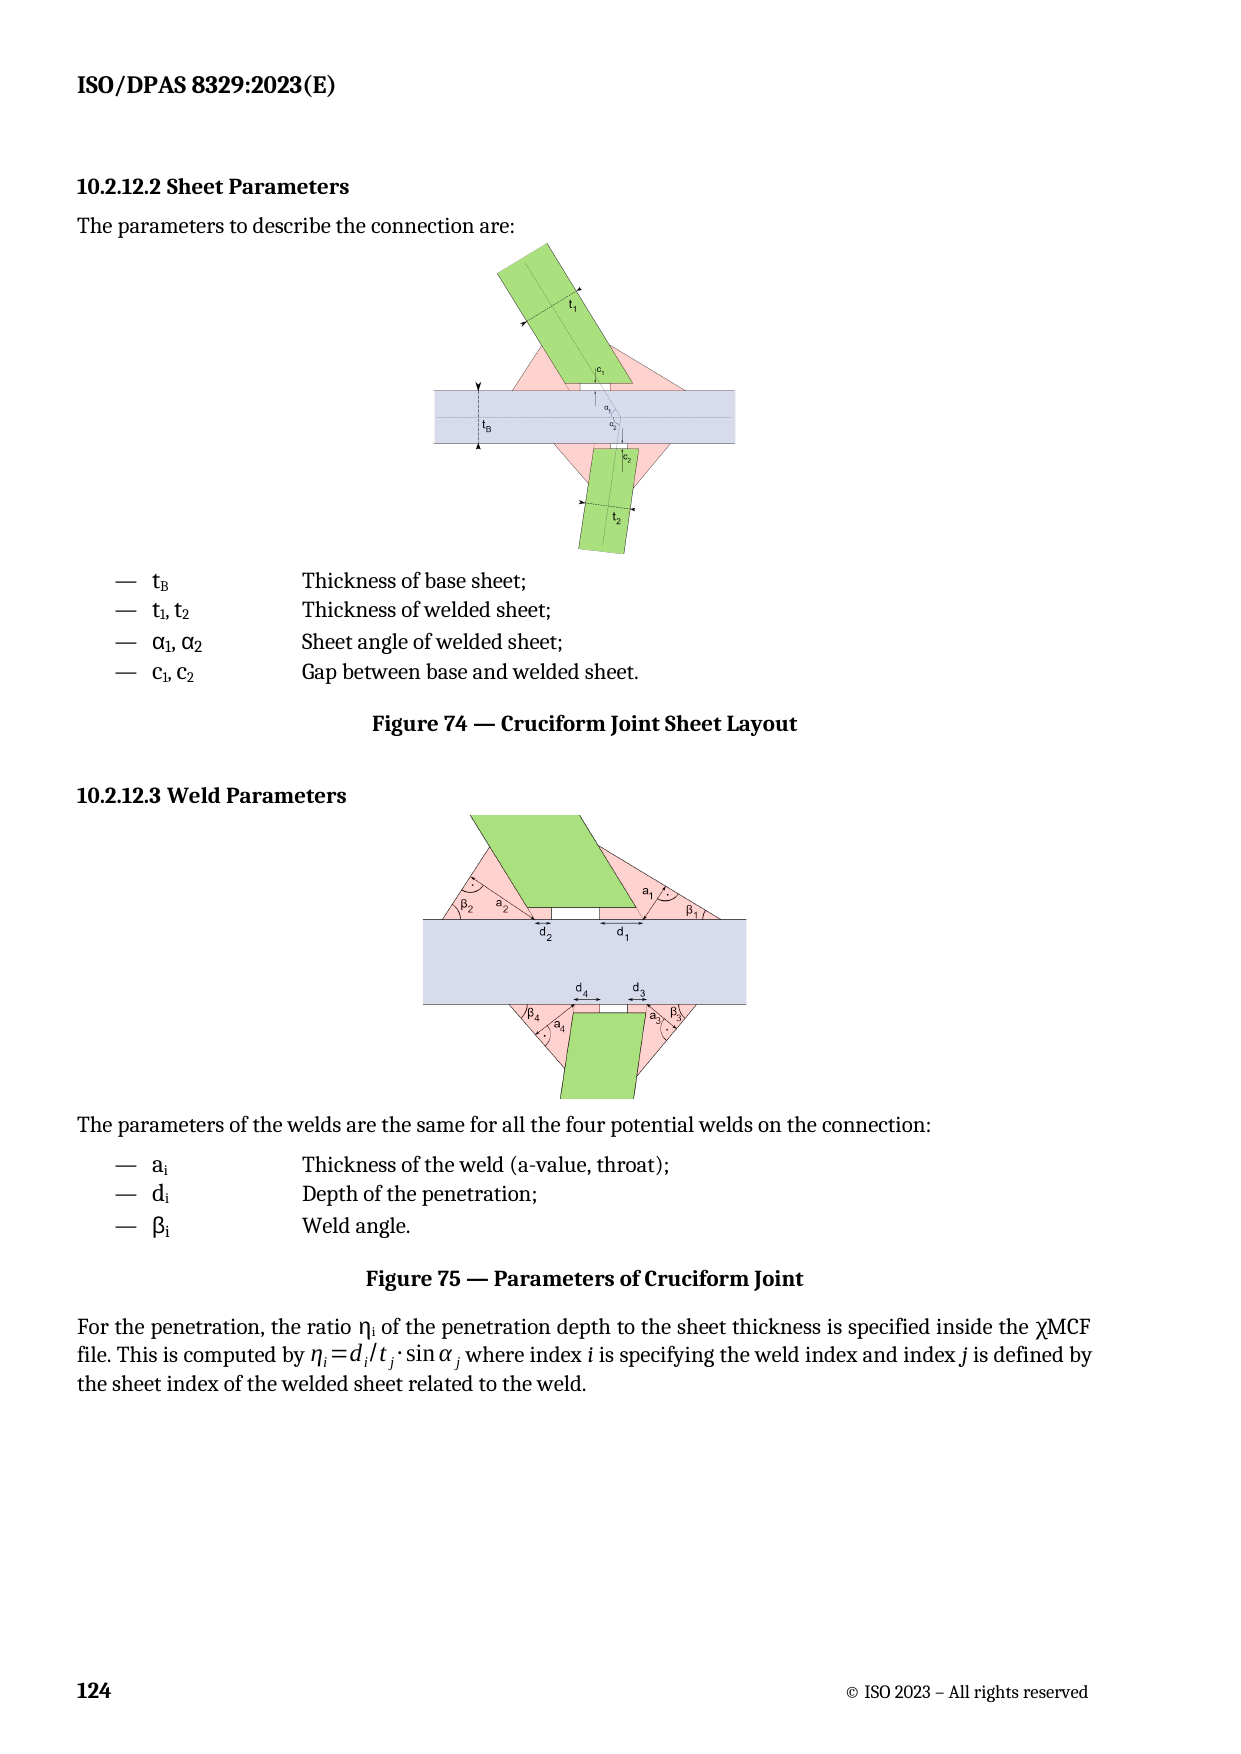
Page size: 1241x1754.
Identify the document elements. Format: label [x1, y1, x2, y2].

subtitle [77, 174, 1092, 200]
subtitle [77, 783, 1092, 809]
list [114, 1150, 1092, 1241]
picture [422, 815, 747, 1099]
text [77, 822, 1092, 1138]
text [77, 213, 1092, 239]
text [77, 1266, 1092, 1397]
picture [433, 243, 736, 554]
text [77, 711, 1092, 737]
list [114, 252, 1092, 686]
